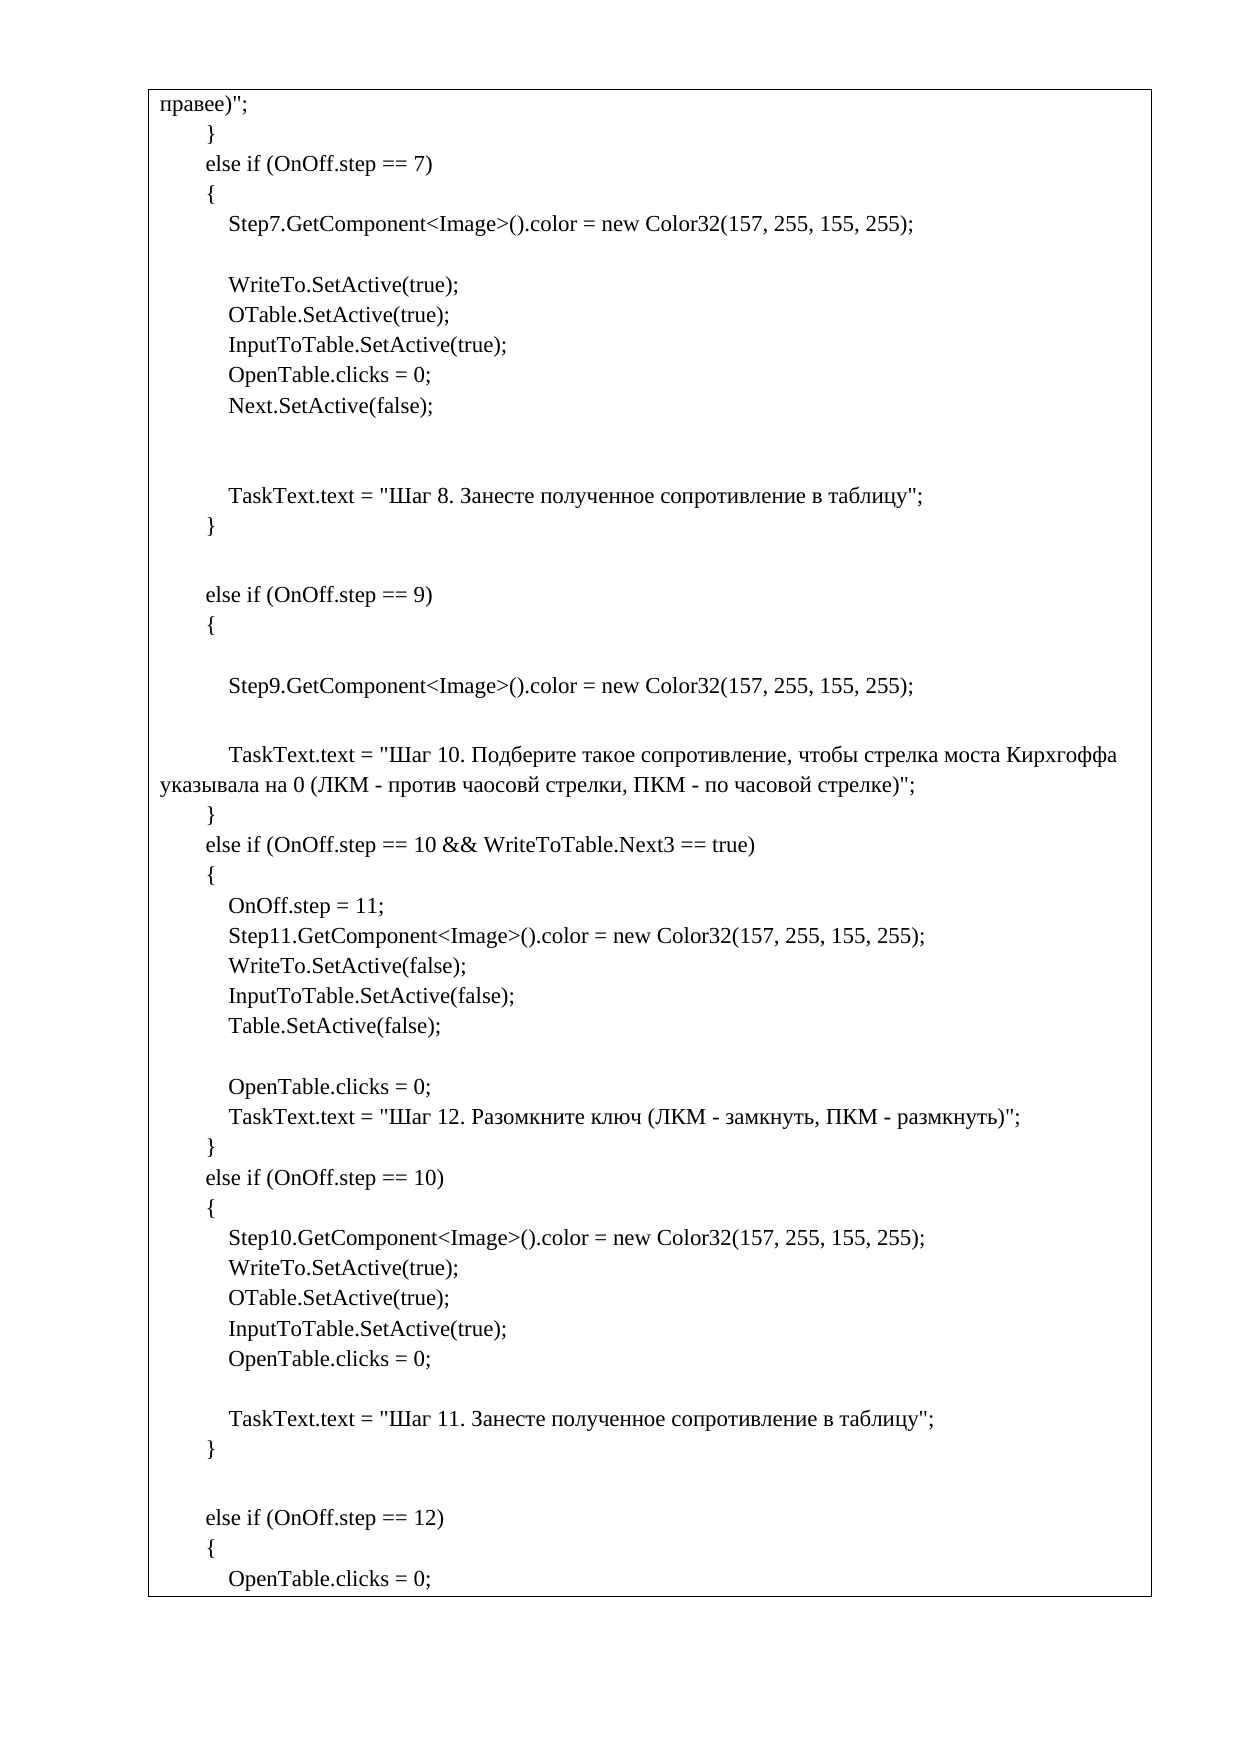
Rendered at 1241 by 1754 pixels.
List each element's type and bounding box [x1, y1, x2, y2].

table_header [149, 90, 1151, 1596]
